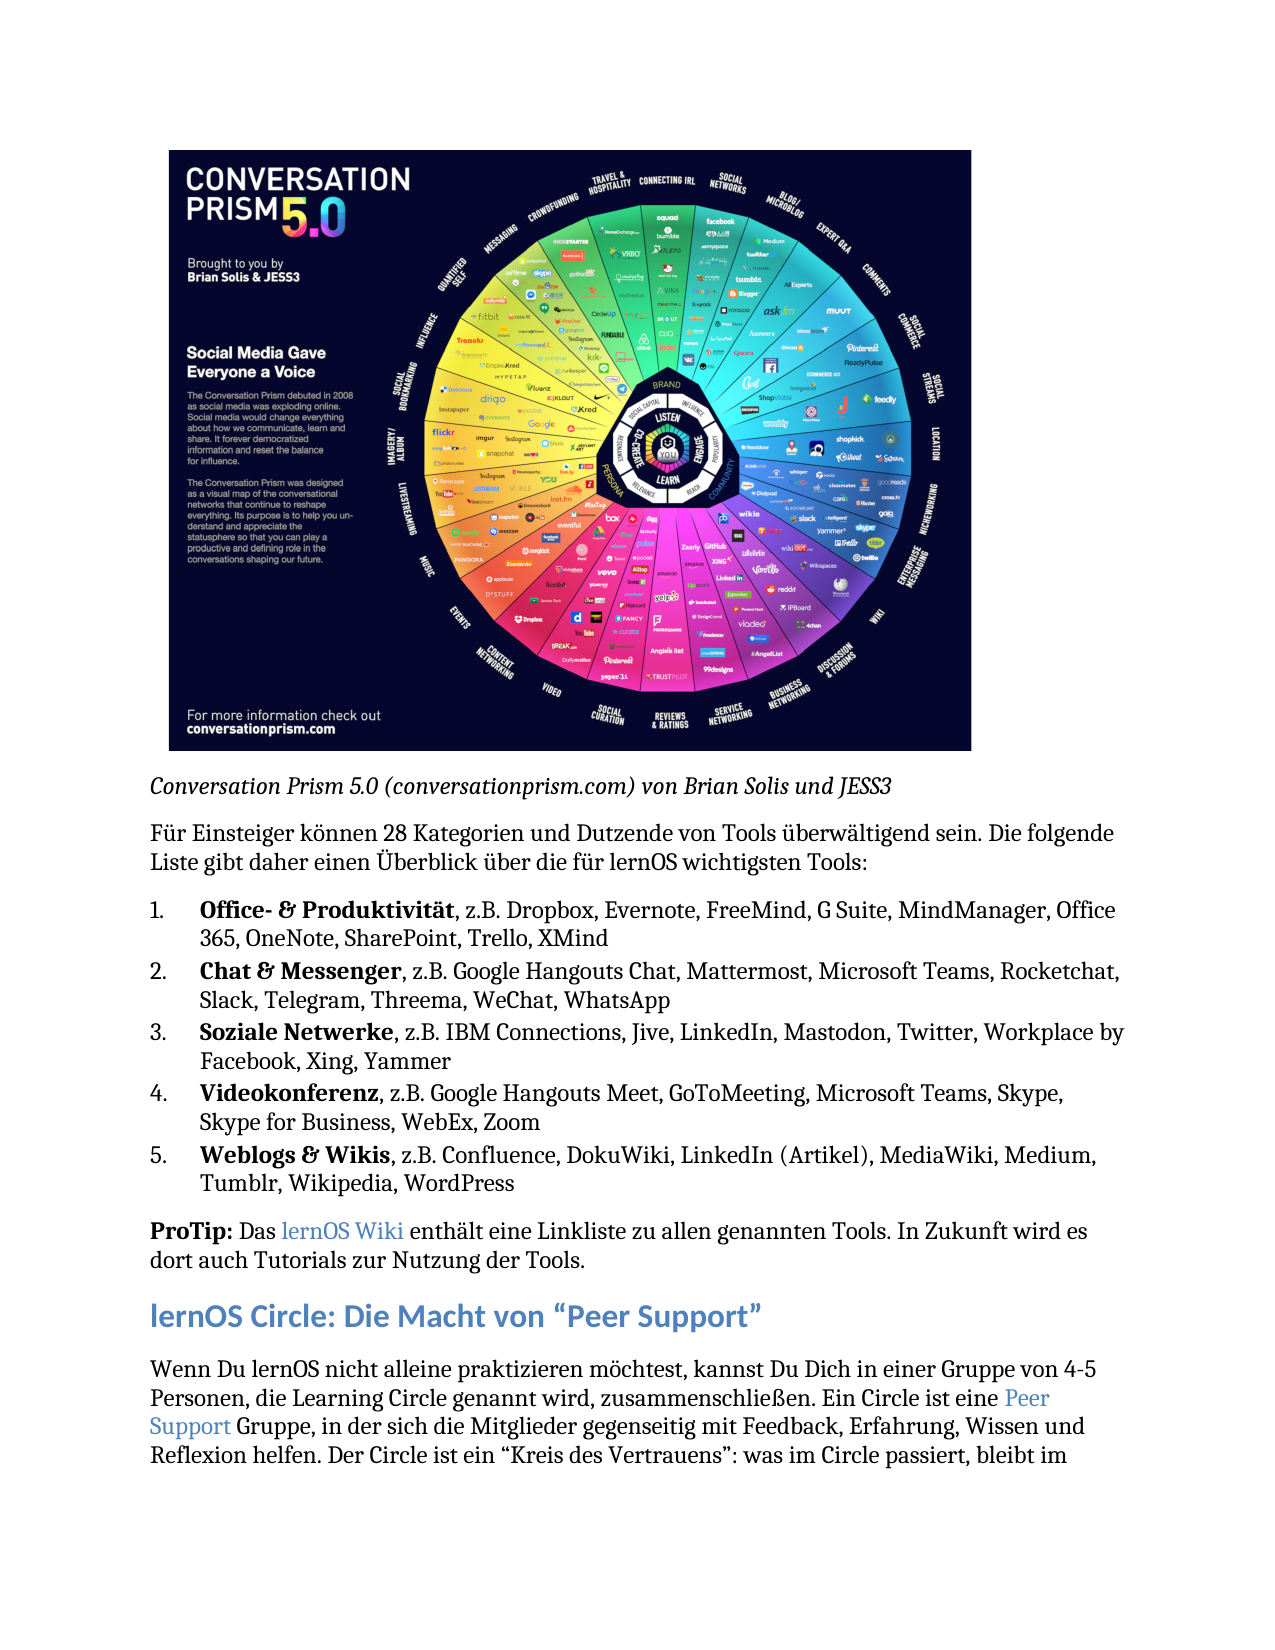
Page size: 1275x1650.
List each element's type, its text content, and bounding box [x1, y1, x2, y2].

list Weblogs & Wikis, z.B. Confluence, DokuWiki, LinkedIn (Artikel), MediaWiki, Medium, Tumblr, Wikipedia, WordPress [150, 1141, 1125, 1198]
text ProTip: Das lernOS Wiki enthält eine Linkliste zu allen genannten Tools. In Zukunft wird es dort auch Tutorials zur Nutzung der Tools. [150, 1217, 1125, 1274]
picture [168, 150, 972, 751]
subtitle lernOS Circle: Die Macht von “Peer Support” [150, 1295, 1125, 1336]
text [150, 1355, 1125, 1470]
list Office- & Produktivität, z.B. Dropbox, Evernote, FreeMind, G Suite, MindManager, Office 365, OneNote, SharePoint, Trello, XMind [150, 896, 1125, 953]
text Für Einsteiger können 28 Kategorien und Dutzende von Tools überwältigend sein. Die folgende Liste gibt daher einen Überblick über die für lernOS wichtigsten Tools: [150, 819, 1125, 877]
list Soziale Netwerke, z.B. IBM Connections, Jive, LinkedIn, Mastodon, Twitter, Workplace by Facebook, Xing, Yammer [150, 1018, 1125, 1076]
text Conversation Prism 5.0 (conversationprism.com) von Brian Solis und JESS3 [150, 772, 1125, 801]
list Videokonferenz, z.B. Google Hangouts Meet, GoToMeeting, Microsoft Teams, Skype, Skype for Business, WebEx, Zoom [150, 1079, 1125, 1137]
list Chat & Messenger, z.B. Google Hangouts Chat, Mattermost, Microsoft Teams, Rocketchat, Slack, Telegram, Threema, WeChat, WhatsApp [150, 957, 1125, 1014]
